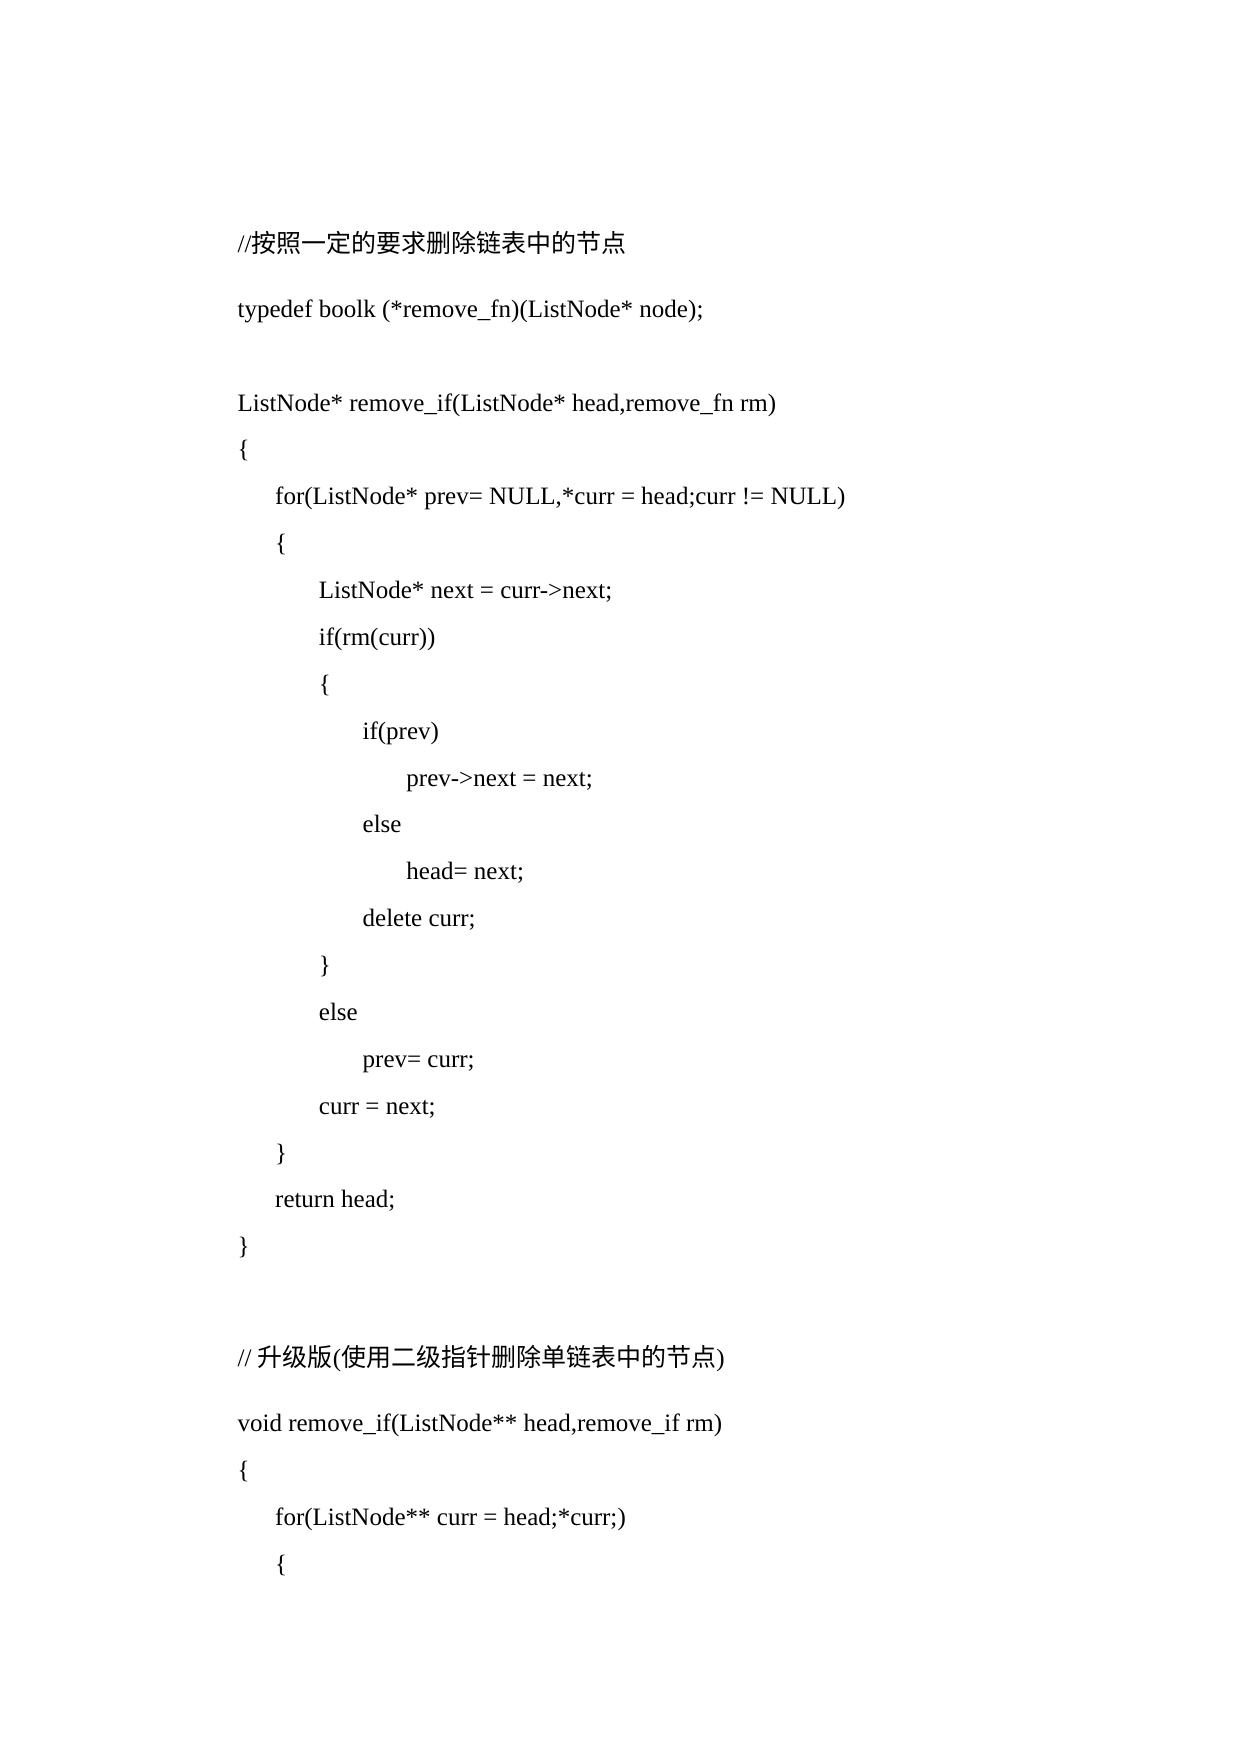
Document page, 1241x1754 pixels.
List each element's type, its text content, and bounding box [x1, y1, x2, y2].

text } [237, 1136, 1053, 1168]
text { [237, 1453, 1053, 1486]
text ListNode* next = curr->next; [237, 573, 1053, 606]
text // 升级版(使用二级指针删除单链表中的节点) [237, 1323, 1053, 1388]
text } [237, 1229, 1053, 1262]
text { [237, 1547, 1053, 1579]
text else [237, 995, 1053, 1028]
text { [237, 667, 1053, 699]
text if(rm(curr)) [237, 620, 1053, 653]
text typedef boolk (*remove_fn)(ListNode* node); [237, 292, 1053, 324]
text else [237, 808, 1053, 840]
text } [237, 948, 1053, 981]
text { [237, 433, 1053, 465]
text for(ListNode* prev= NULL,*curr = head;curr != NULL) [237, 479, 1053, 512]
text delete curr; [237, 901, 1053, 934]
text ListNode* remove_if(ListNode* head,remove_fn rm) [237, 386, 1053, 418]
text prev->next = next; [237, 761, 1053, 793]
text curr = next; [237, 1089, 1053, 1121]
text head= next; [237, 854, 1053, 887]
text if(prev) [237, 714, 1053, 746]
text prev= curr; [237, 1042, 1053, 1074]
text void remove_if(ListNode** head,remove_if rm) [237, 1406, 1053, 1439]
text //按照一定的要求删除链表中的节点 [237, 209, 1053, 274]
text for(ListNode** curr = head;*curr;) [237, 1500, 1053, 1533]
text return head; [237, 1183, 1053, 1215]
text { [237, 526, 1053, 559]
